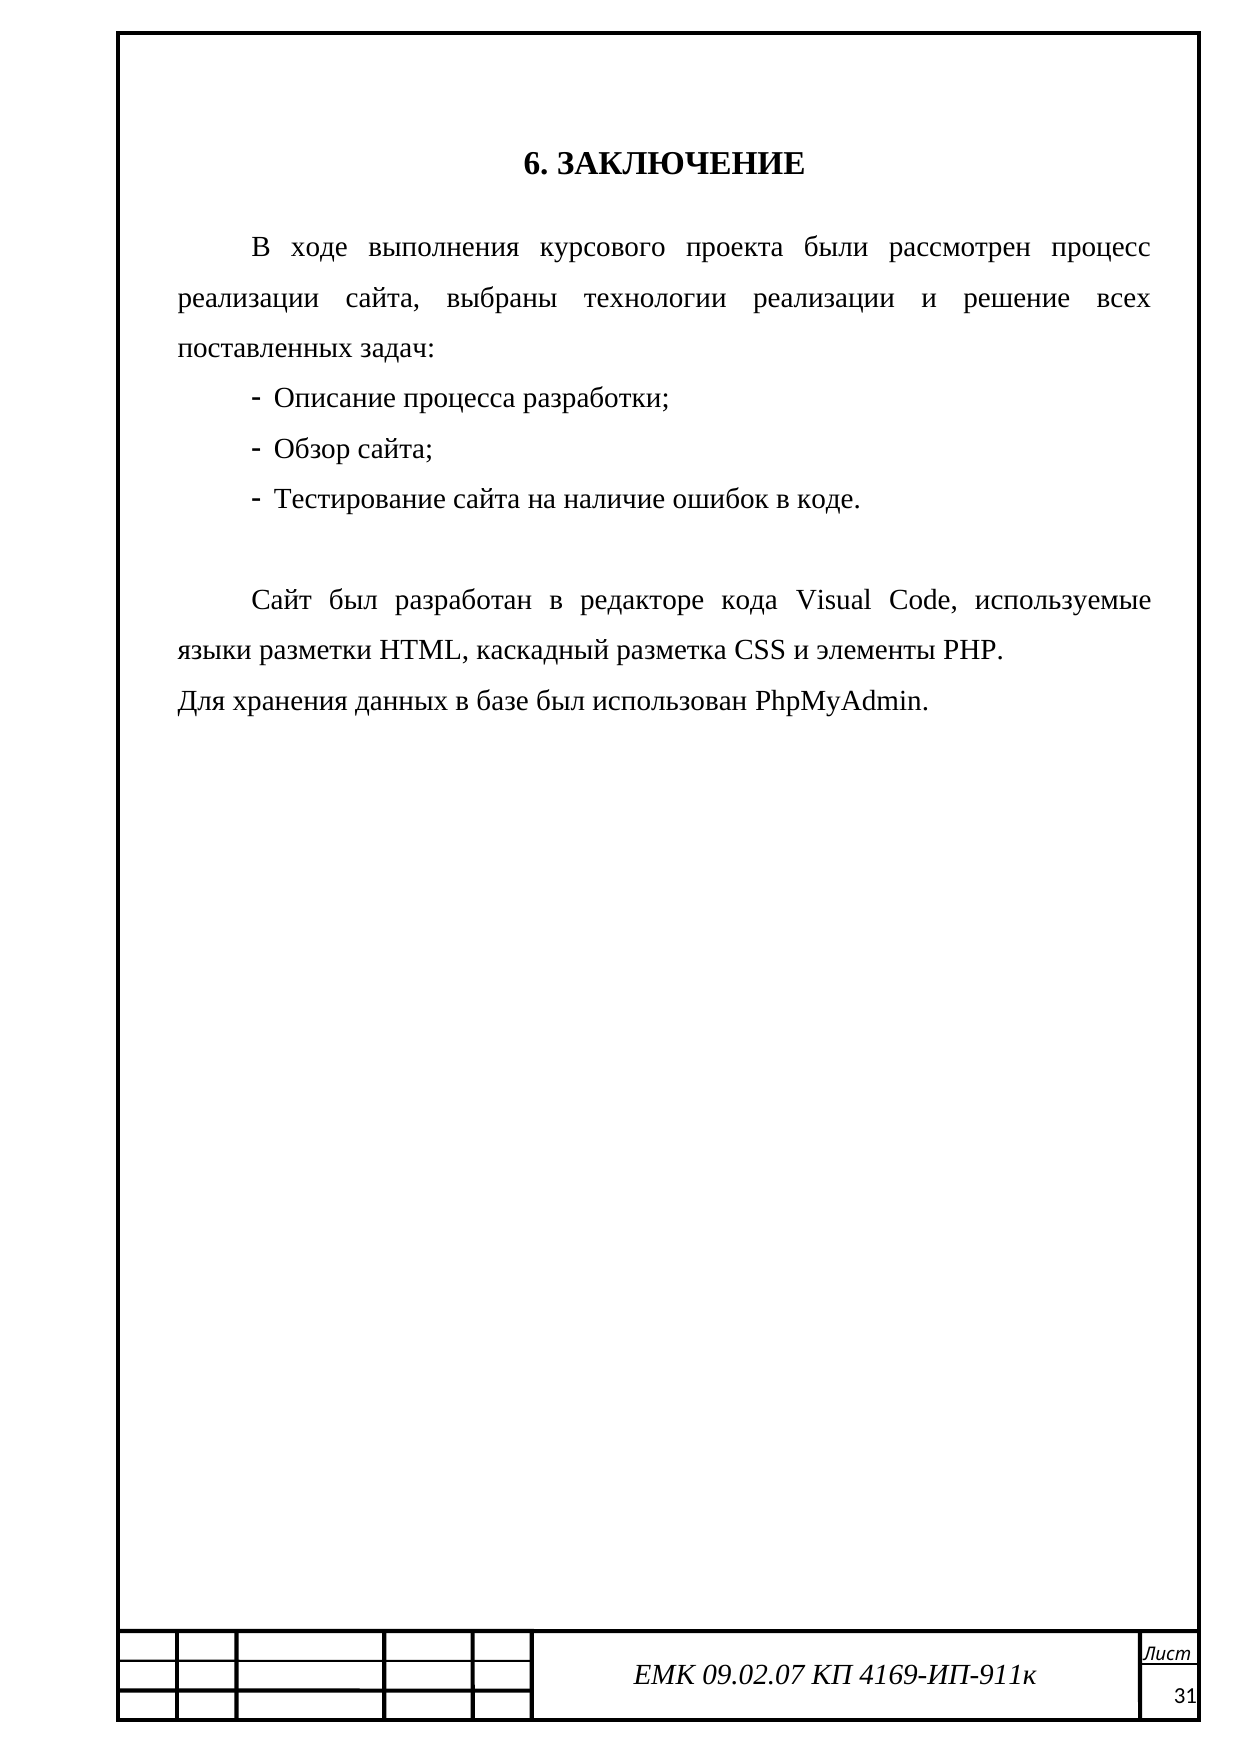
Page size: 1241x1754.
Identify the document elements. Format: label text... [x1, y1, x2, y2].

list Для хранения данных в базе был использован PhpMyAdmin. [177, 683, 1152, 716]
list Обзор сайта; [177, 431, 1152, 464]
subtitle 6. ЗАКЛЮЧЕНИЕ [177, 143, 1152, 181]
list Описание процесса разработки; [177, 381, 1152, 414]
list Сайт был разработан в редакторе кода Visual Code, используемые языки разметки HTML, каскадный разметка CSS и элементы PHP. [177, 582, 1152, 666]
list Тестирование сайта на наличие ошибок в коде. [177, 481, 1152, 515]
list В ходе выполнения курсового проекта были рассмотрен процесс реализации сайта, выбраны технологии реализации и решение всех поставленных задач: [177, 229, 1152, 364]
